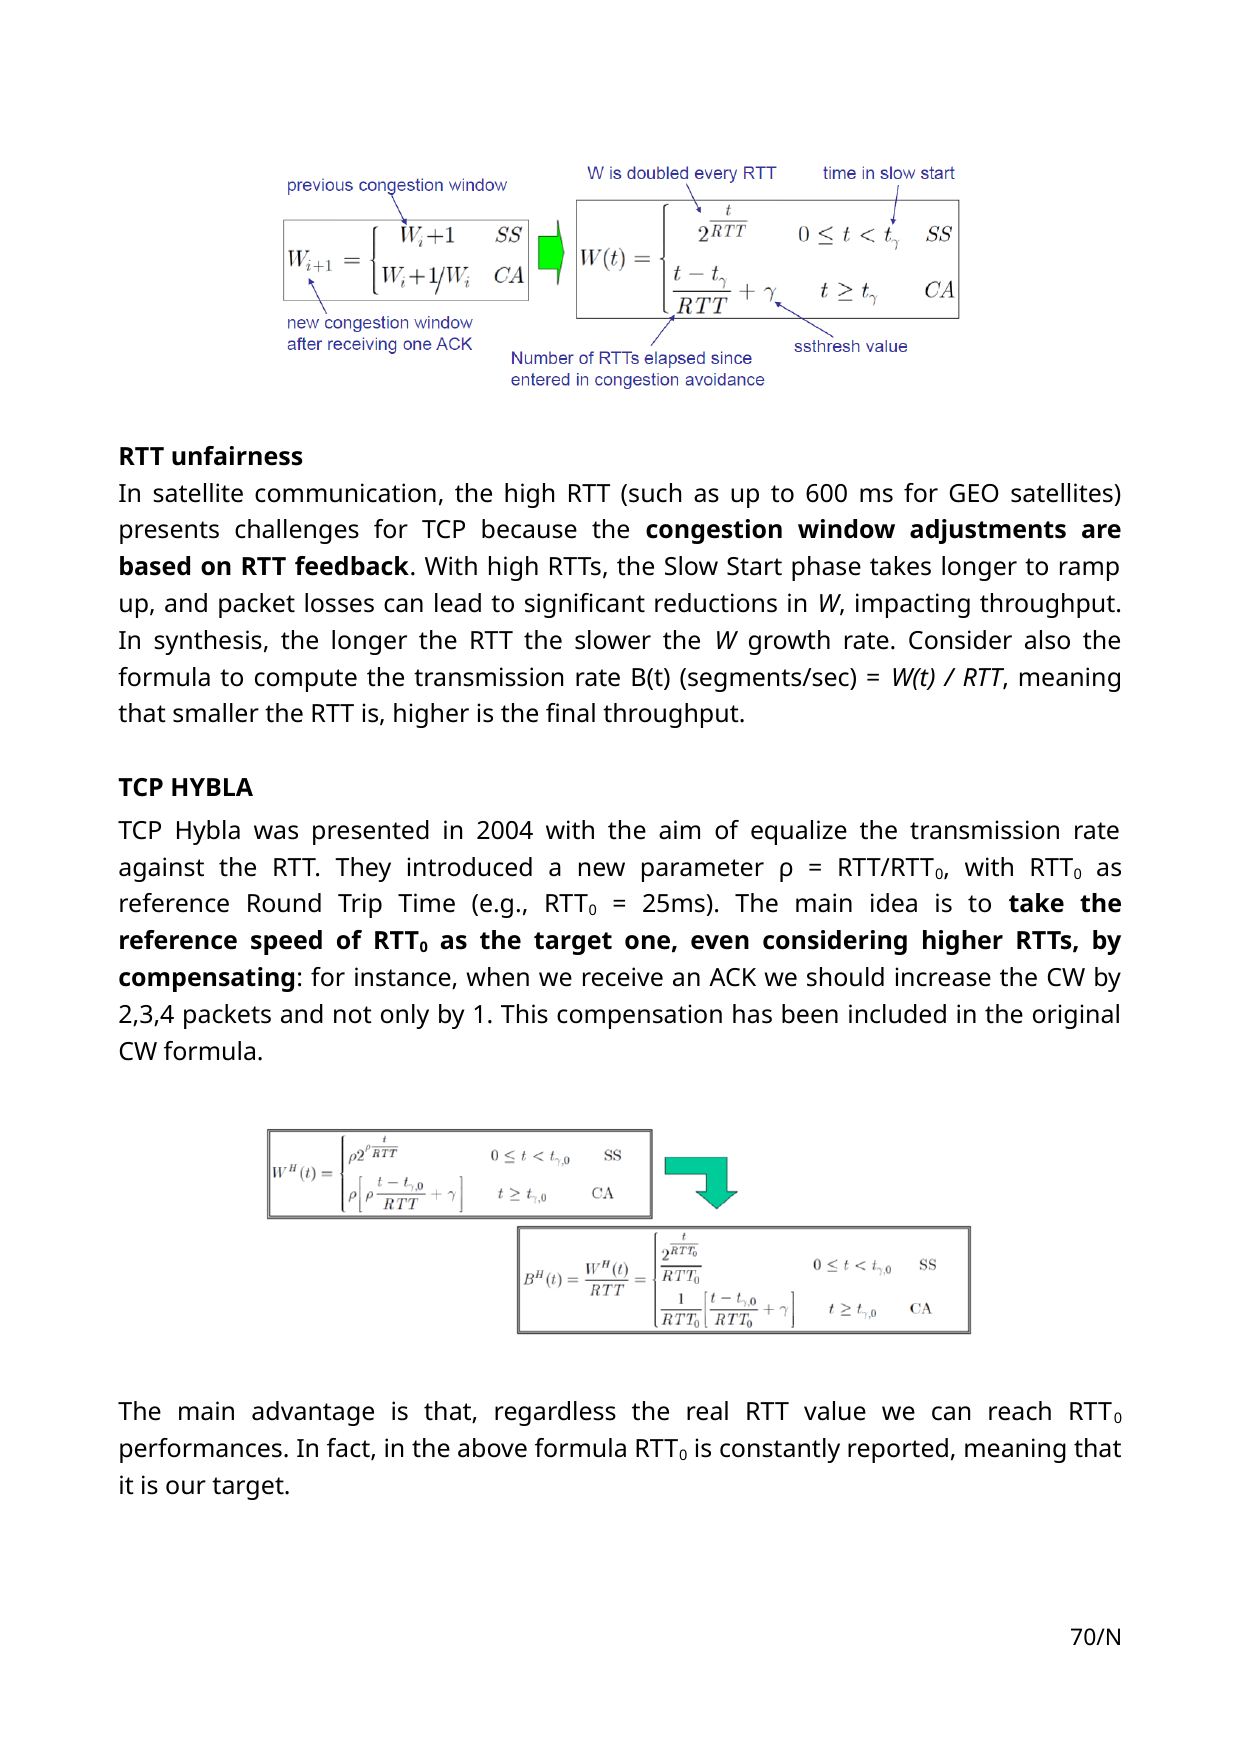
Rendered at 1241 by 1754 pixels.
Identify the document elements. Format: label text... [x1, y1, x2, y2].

text TCP Hybla was presented in 2004 with the aim of equalize the transmission rate against the RTT. They introduced a new parameter ρ = RTT/RTT0, with RTT0 as reference Round Trip Time (e.g., RTT0 = 25ms). The main idea is to take the reference speed of RTT0 as the target one, even considering higher RTTs, by compensating: for instance, when we receive an ACK we should increase the CW by 2,3,4 packets and not only by 1. This compensation has been included in the original CW formula. [118, 813, 1122, 1067]
picture [269, 147, 971, 400]
text RTT unfairness [118, 439, 1122, 473]
picture [248, 1106, 993, 1355]
text The main advantage is that, regardless the real RTT value we can reach RTT0 performances. In fact, in the above formula RTT0 is constantly reported, meaning that it is our target. [118, 1394, 1122, 1501]
text In satellite communication, the high RTT (such as up to 600 ms for GEO satellites) presents challenges for TCP because the congestion window adjustments are based on RTT feedback. With high RTTs, the Slow Start phase takes longer to ramp up, and packet losses can lead to significant reductions in W, impacting throughput. In synthesis, the longer the RTT the slower the W growth rate. Consider also the formula to compute the transmission rate B(t) (segments/sec) = W(t) / RTT, meaning that smaller the RTT is, higher is the final throughput. [118, 475, 1122, 730]
text TCP HYBLA [118, 769, 1122, 804]
